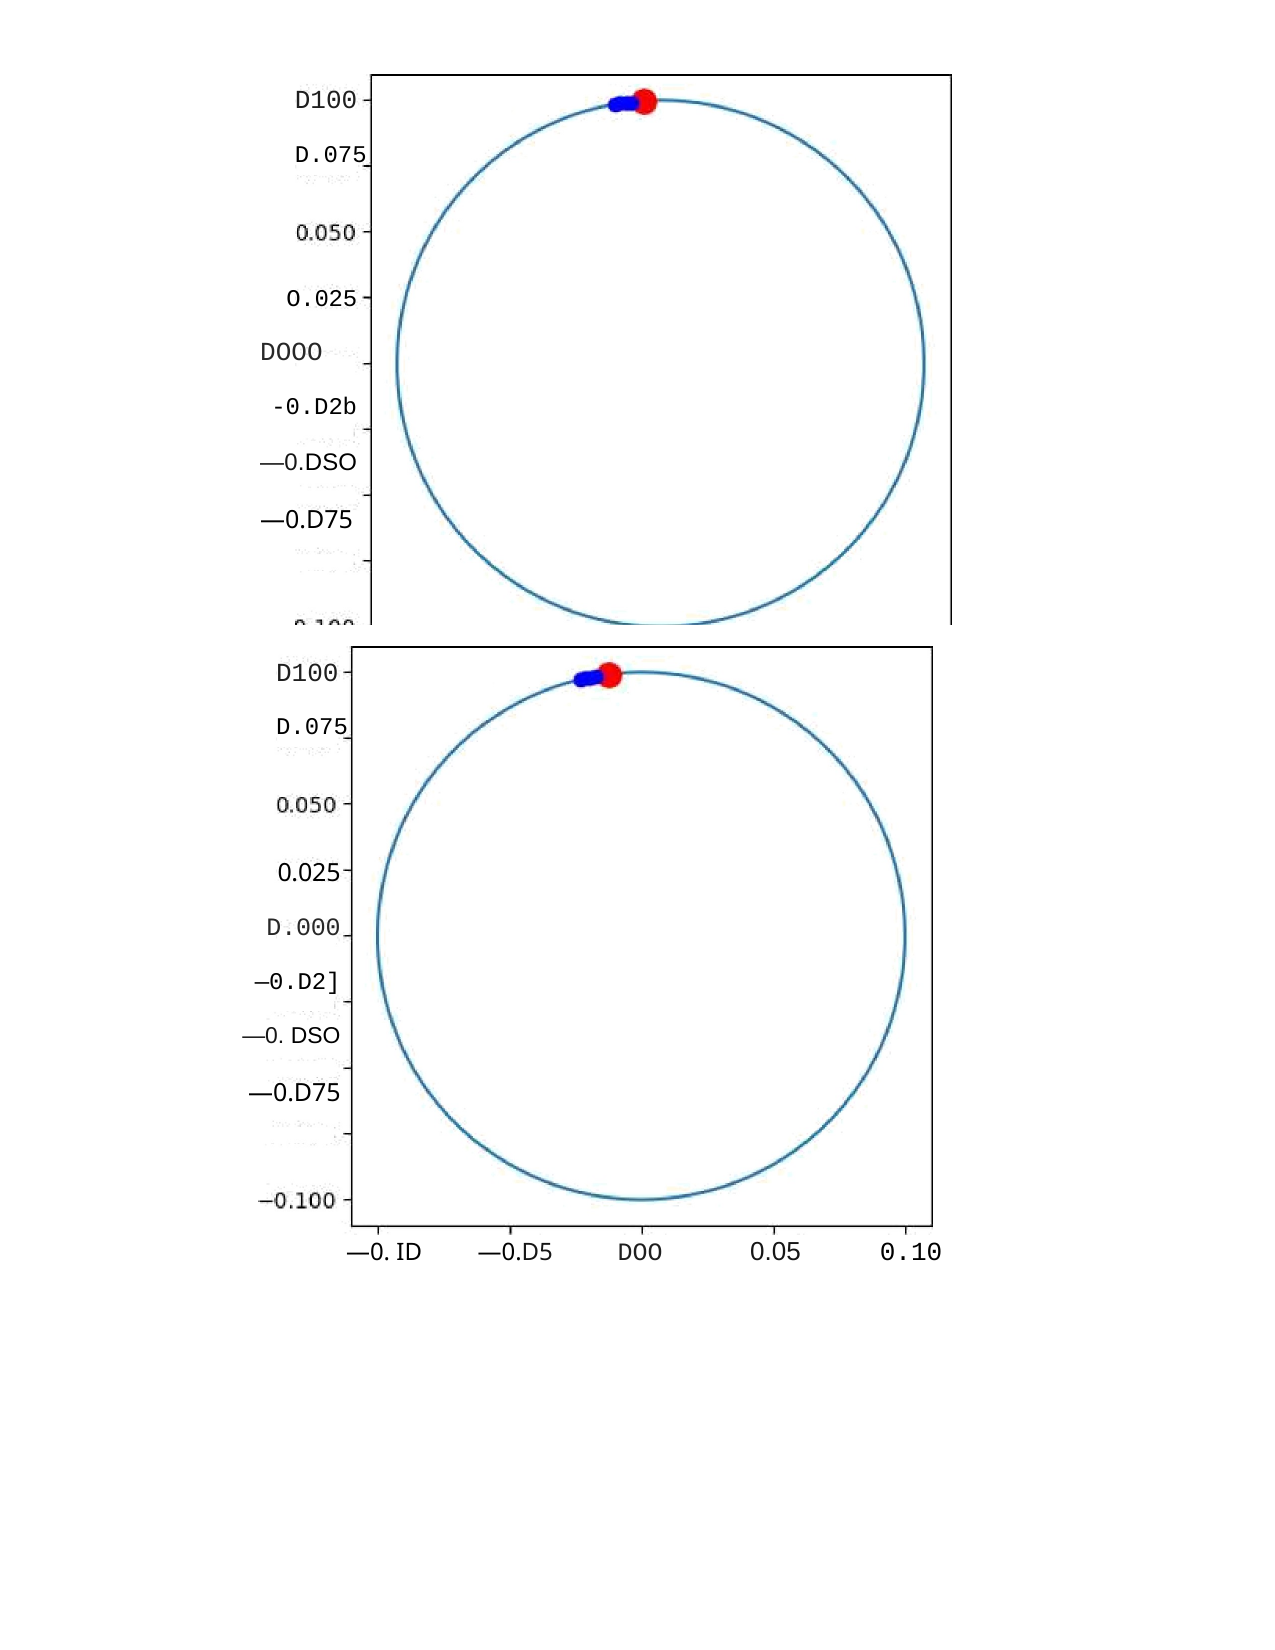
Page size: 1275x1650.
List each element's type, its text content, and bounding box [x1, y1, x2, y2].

picture [295, 345, 303, 358]
text —0. ID —0.D5 DOO 0.05 0.10 [346, 643, 1206, 1268]
picture [258, 646, 346, 1235]
picture [295, 74, 952, 625]
